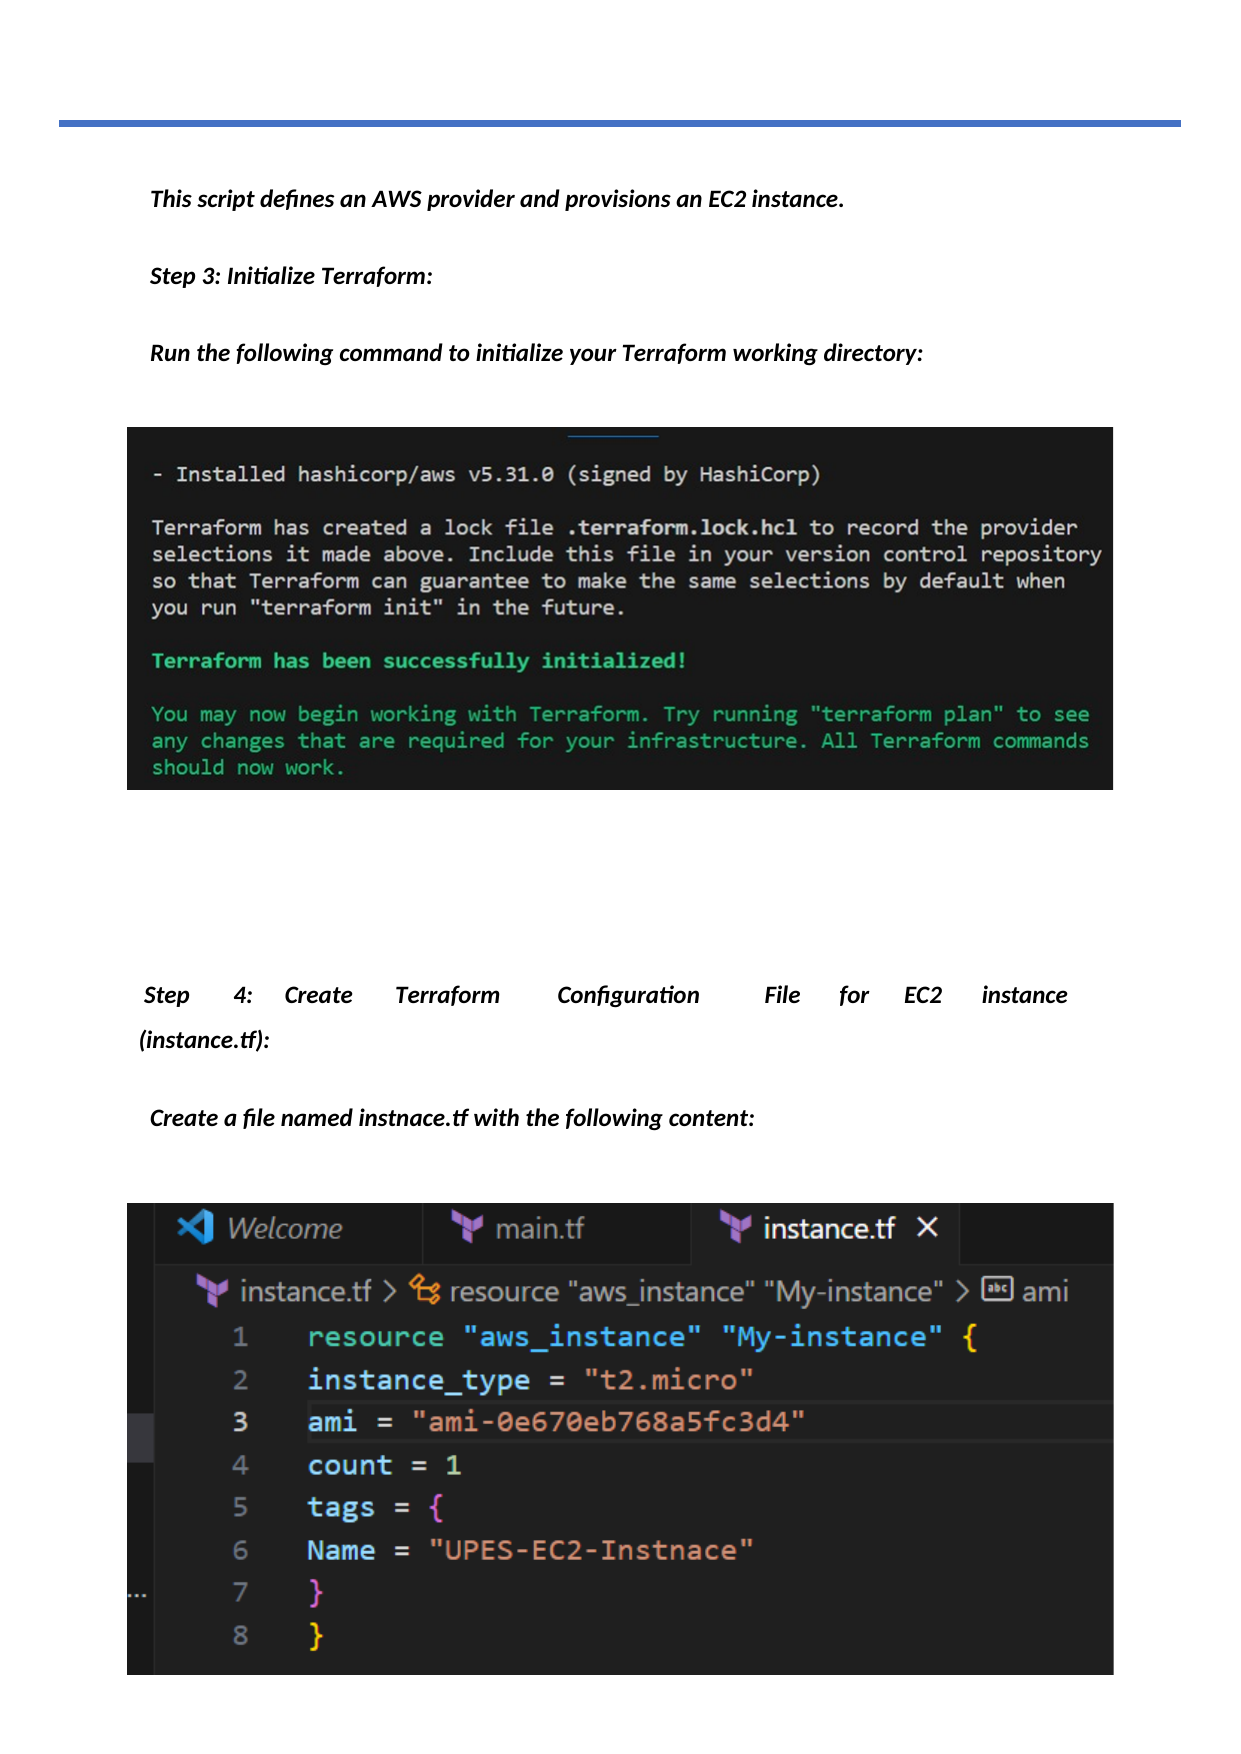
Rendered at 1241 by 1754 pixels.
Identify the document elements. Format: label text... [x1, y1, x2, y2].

text Run the following command to initialize your Terraform working directory: [150, 338, 1113, 368]
text This script defines an AWS provider and provisions an EC2 instance. [127, 183, 1113, 214]
text Create a file named instnace.tf with the following content: [150, 1102, 1113, 1132]
subtitle Step 3: Initialize Terraform: [150, 261, 1113, 291]
picture [127, 427, 1114, 790]
picture [127, 1203, 1114, 1675]
subtitle Step 4: Create Terraform Configuration File for EC2 instance (instance.tf): [138, 979, 1091, 1055]
